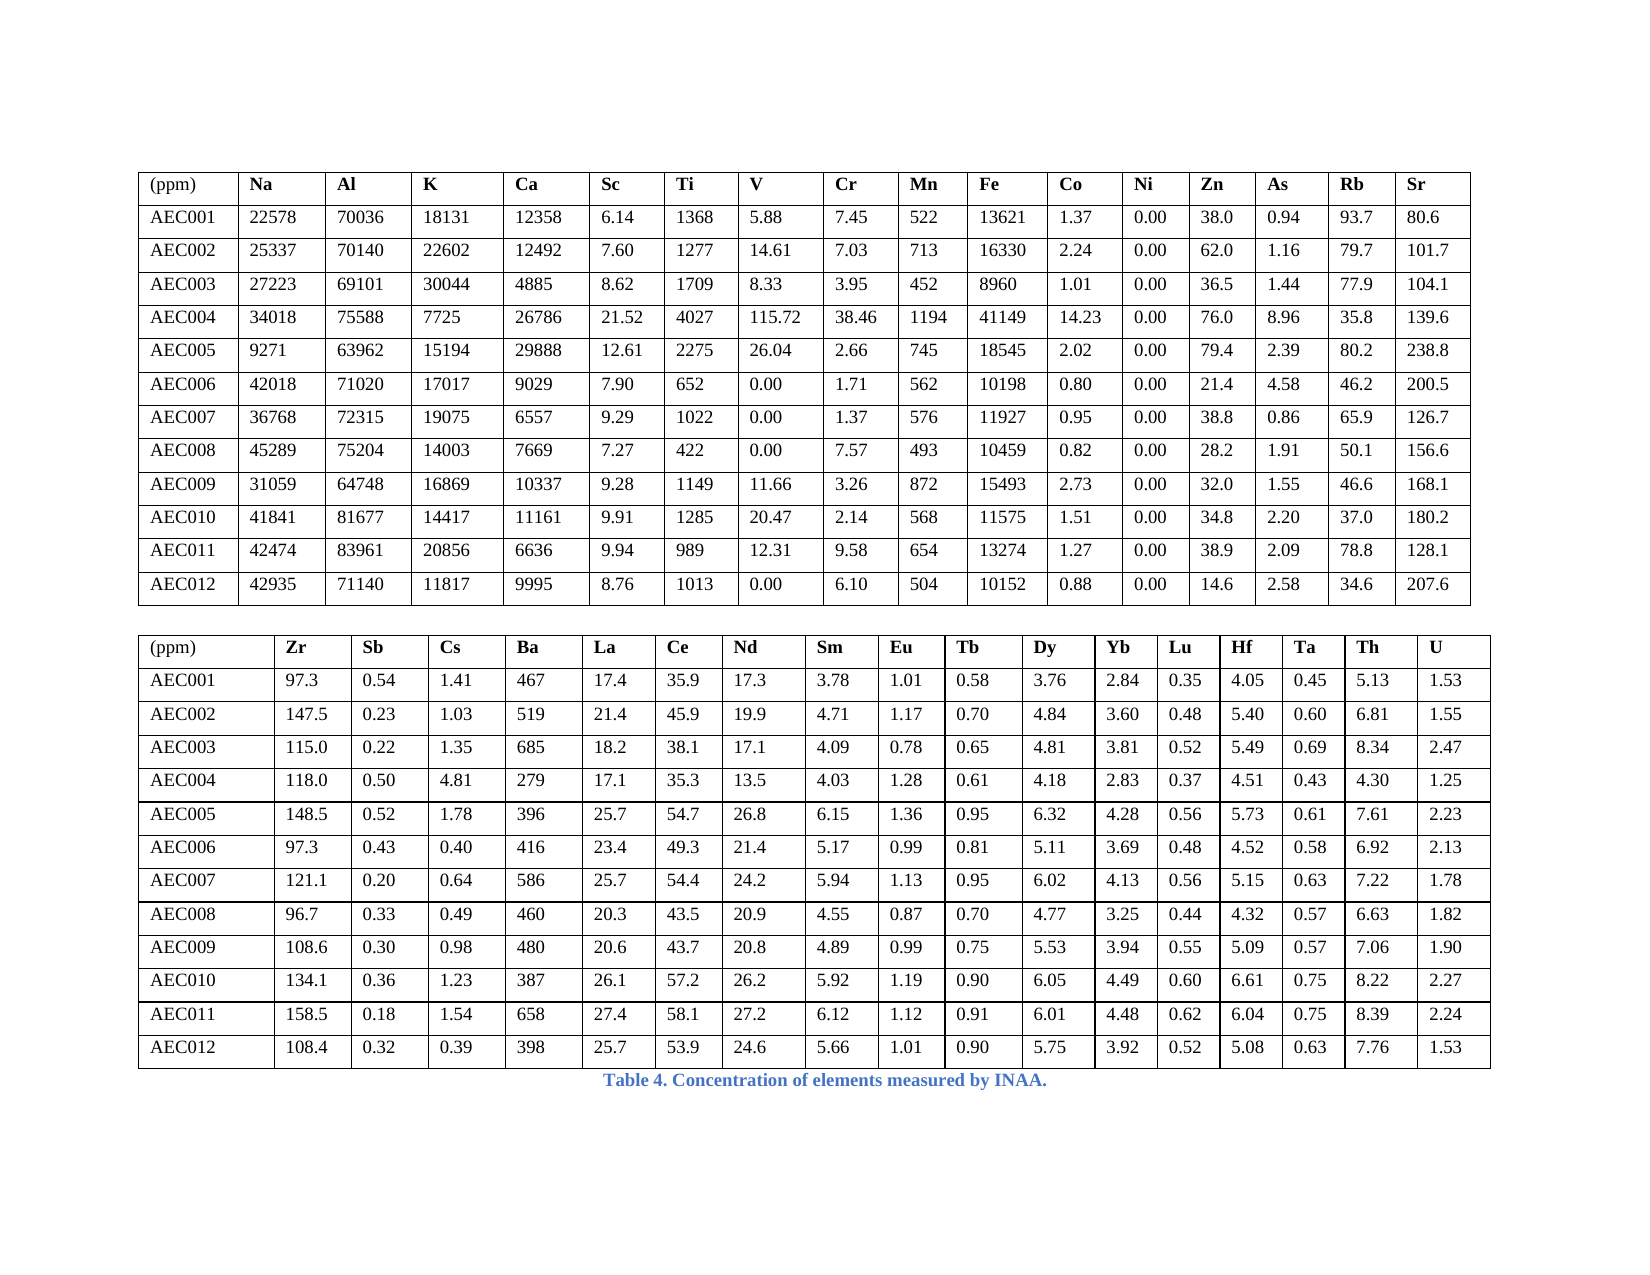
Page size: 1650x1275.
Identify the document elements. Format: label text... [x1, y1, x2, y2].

table_cell 200.5 [1396, 373, 1470, 405]
table_cell 0.82 [1048, 439, 1122, 472]
table_cell 0.43 [1283, 769, 1344, 801]
table_header Hf [1221, 636, 1282, 668]
table_cell 28.2 [1190, 439, 1255, 472]
table_cell 5.66 [806, 1036, 878, 1068]
table_cell 21.4 [583, 702, 655, 735]
table_cell 115.72 [739, 306, 823, 338]
table_cell AEC010 [139, 969, 274, 1001]
table_cell AEC008 [139, 903, 274, 935]
table_cell 18545 [968, 339, 1047, 372]
table_cell 3.60 [1096, 702, 1157, 735]
table_cell 2.20 [1256, 506, 1328, 538]
table_cell 586 [506, 869, 582, 901]
table_header Sb [352, 636, 428, 668]
table_cell 5.17 [806, 836, 878, 868]
table_cell 3.76 [1023, 669, 1094, 701]
table_cell 7.27 [590, 439, 664, 472]
table_cell 2.24 [1048, 239, 1122, 272]
table_cell 522 [899, 206, 967, 238]
table_cell 398 [506, 1036, 582, 1068]
table_cell 139.6 [1396, 306, 1470, 338]
table_cell 7.76 [1346, 1036, 1417, 1068]
table_cell 18.2 [583, 736, 655, 768]
table_header Dy [1023, 636, 1094, 668]
table_header Eu [879, 636, 944, 668]
table_cell 180.2 [1396, 506, 1470, 538]
table_cell 2275 [665, 339, 738, 372]
table_cell 128.1 [1396, 539, 1470, 572]
table_header V [739, 173, 823, 205]
table_cell 10459 [968, 439, 1047, 472]
table_cell 54.4 [656, 869, 722, 901]
table_cell 63962 [326, 339, 411, 372]
table_cell AEC001 [139, 206, 238, 238]
table_cell 0.99 [879, 836, 944, 868]
table_cell 5.08 [1221, 1036, 1282, 1068]
table_header Ni [1123, 173, 1189, 205]
table_cell 658 [506, 1003, 582, 1035]
table_cell 0.00 [1123, 439, 1189, 472]
table_cell 654 [899, 539, 967, 572]
table_cell 41841 [239, 506, 325, 538]
table_cell 2.27 [1418, 969, 1490, 1001]
table_cell 42018 [239, 373, 325, 405]
table_cell 1022 [665, 406, 738, 438]
table_cell 0.58 [946, 669, 1022, 701]
table_cell 4.77 [1023, 903, 1094, 935]
table_cell 25.7 [583, 869, 655, 901]
table_cell 25.7 [583, 1036, 655, 1068]
table_cell 17.4 [583, 669, 655, 701]
table_cell 872 [899, 473, 967, 505]
table_cell 80.2 [1329, 339, 1395, 372]
table_cell 1285 [665, 506, 738, 538]
table_cell 5.75 [1023, 1036, 1094, 1068]
table_cell 26786 [504, 306, 589, 338]
table_cell 4.58 [1256, 373, 1328, 405]
table_cell 0.62 [1158, 1003, 1219, 1035]
table_cell 29888 [504, 339, 589, 372]
table_cell 8.34 [1346, 736, 1417, 768]
table_cell 7.45 [824, 206, 898, 238]
table_cell 0.58 [1283, 836, 1344, 868]
table_cell AEC002 [139, 239, 238, 272]
table_cell 3.78 [806, 669, 878, 701]
table_cell 0.63 [1283, 869, 1344, 901]
table_cell AEC006 [139, 836, 274, 868]
table_cell 6.10 [824, 573, 898, 605]
table_cell 9029 [504, 373, 589, 405]
table_cell 7.03 [824, 239, 898, 272]
table_cell 1.01 [879, 669, 944, 701]
table_cell 26.8 [723, 803, 805, 835]
table_cell 5.53 [1023, 936, 1094, 968]
table_cell 22578 [239, 206, 325, 238]
table_cell 36768 [239, 406, 325, 438]
table_cell 6.14 [590, 206, 664, 238]
table_cell 71140 [326, 573, 411, 605]
table_header Zr [275, 636, 351, 668]
table_cell 45289 [239, 439, 325, 472]
table_cell 15493 [968, 473, 1047, 505]
table_cell 0.95 [1048, 406, 1122, 438]
table_cell 6.12 [806, 1003, 878, 1035]
table_cell 5.73 [1221, 803, 1282, 835]
table_cell 38.8 [1190, 406, 1255, 438]
table_cell 0.95 [946, 869, 1022, 901]
table_cell 0.44 [1158, 903, 1219, 935]
table_cell 2.47 [1418, 736, 1490, 768]
table_cell AEC004 [139, 306, 238, 338]
table_cell 0.75 [946, 936, 1022, 968]
table_cell 1.78 [429, 803, 505, 835]
table_header Na [239, 173, 325, 205]
table_cell AEC010 [139, 506, 238, 538]
table_cell 16869 [412, 473, 503, 505]
table_header Ti [665, 173, 738, 205]
table_cell 23.4 [583, 836, 655, 868]
table_header (ppm) [139, 636, 274, 668]
table_cell 685 [506, 736, 582, 768]
table_cell 4027 [665, 306, 738, 338]
table_cell 519 [506, 702, 582, 735]
table_cell 20.47 [739, 506, 823, 538]
table_cell 4.49 [1096, 969, 1157, 1001]
table_cell 0.49 [429, 903, 505, 935]
table_cell 562 [899, 373, 967, 405]
table_cell 1.36 [879, 803, 944, 835]
table_cell 30044 [412, 273, 503, 305]
table_cell 0.57 [1283, 936, 1344, 968]
table_cell 4.81 [1023, 736, 1094, 768]
table_cell 71020 [326, 373, 411, 405]
table_cell 6.04 [1221, 1003, 1282, 1035]
table_cell 42935 [239, 573, 325, 605]
table_cell 46.6 [1329, 473, 1395, 505]
table_cell 8.76 [590, 573, 664, 605]
table_cell 49.3 [656, 836, 722, 868]
table_cell AEC012 [139, 573, 238, 605]
table_cell 1.25 [1418, 769, 1490, 801]
table_cell 5.40 [1221, 702, 1282, 735]
table_header Yb [1096, 636, 1157, 668]
table_cell 1.71 [824, 373, 898, 405]
table_cell 493 [899, 439, 967, 472]
table_cell 70036 [326, 206, 411, 238]
table_cell 6.61 [1221, 969, 1282, 1001]
table_cell 20.9 [723, 903, 805, 935]
table_cell 6.02 [1023, 869, 1094, 901]
table_cell 22602 [412, 239, 503, 272]
table_cell 0.00 [1123, 506, 1189, 538]
table_cell 0.90 [946, 1036, 1022, 1068]
table_cell 1.55 [1418, 702, 1490, 735]
table_cell 19075 [412, 406, 503, 438]
table_cell 168.1 [1396, 473, 1470, 505]
table_cell 0.54 [352, 669, 428, 701]
table_cell 989 [665, 539, 738, 572]
table_cell 576 [899, 406, 967, 438]
table_cell 4.28 [1096, 803, 1157, 835]
table_cell 452 [899, 273, 967, 305]
table_cell 9.28 [590, 473, 664, 505]
table_cell 16330 [968, 239, 1047, 272]
table_cell 4.51 [1221, 769, 1282, 801]
text Table 4. Concentration of elements measured by INAA. [150, 1069, 1500, 1091]
table_cell 0.78 [879, 736, 944, 768]
table_cell 1.82 [1418, 903, 1490, 935]
table_header Sm [806, 636, 878, 668]
table_cell 65.9 [1329, 406, 1395, 438]
table_cell 1368 [665, 206, 738, 238]
table_cell 2.66 [824, 339, 898, 372]
table_cell 126.7 [1396, 406, 1470, 438]
table_cell 4.84 [1023, 702, 1094, 735]
table_header Rb [1329, 173, 1395, 205]
table_cell 6.05 [1023, 969, 1094, 1001]
table_cell 20.8 [723, 936, 805, 968]
table_cell 27.2 [723, 1003, 805, 1035]
table_cell 17.1 [723, 736, 805, 768]
table_cell 96.7 [275, 903, 351, 935]
table_cell 1.51 [1048, 506, 1122, 538]
table_cell 0.88 [1048, 573, 1122, 605]
table_cell 0.56 [1158, 869, 1219, 901]
table_cell 7.60 [590, 239, 664, 272]
table_cell 62.0 [1190, 239, 1255, 272]
table_cell 13621 [968, 206, 1047, 238]
table_cell 26.2 [723, 969, 805, 1001]
table_cell 6.63 [1346, 903, 1417, 935]
table_cell 38.46 [824, 306, 898, 338]
table_cell 2.14 [824, 506, 898, 538]
table_cell 0.00 [1123, 339, 1189, 372]
table_cell 81677 [326, 506, 411, 538]
table_cell 1709 [665, 273, 738, 305]
table_cell 1.01 [1048, 273, 1122, 305]
table_cell 6.92 [1346, 836, 1417, 868]
table_cell 31059 [239, 473, 325, 505]
table_cell 0.70 [946, 903, 1022, 935]
table_cell 38.1 [656, 736, 722, 768]
table_header K [412, 173, 503, 205]
table_cell 4.89 [806, 936, 878, 968]
table_cell 2.84 [1096, 669, 1157, 701]
table_cell 75204 [326, 439, 411, 472]
table_cell 36.5 [1190, 273, 1255, 305]
table_cell 1.90 [1418, 936, 1490, 968]
table_cell 10337 [504, 473, 589, 505]
table_cell 9271 [239, 339, 325, 372]
table_cell 9.29 [590, 406, 664, 438]
table_cell 148.5 [275, 803, 351, 835]
table_cell 58.1 [656, 1003, 722, 1035]
table_cell 0.70 [946, 702, 1022, 735]
table_cell 0.95 [946, 803, 1022, 835]
table_header Nd [723, 636, 805, 668]
table_cell 70140 [326, 239, 411, 272]
table_cell 41149 [968, 306, 1047, 338]
table_header Th [1346, 636, 1417, 668]
table_cell 97.3 [275, 669, 351, 701]
table_cell 3.25 [1096, 903, 1157, 935]
table_cell 115.0 [275, 736, 351, 768]
table_cell 104.1 [1396, 273, 1470, 305]
table_cell 8.39 [1346, 1003, 1417, 1035]
table_cell 75588 [326, 306, 411, 338]
table_cell 64748 [326, 473, 411, 505]
table_cell 11927 [968, 406, 1047, 438]
table_cell 8.62 [590, 273, 664, 305]
table_cell 1.01 [879, 1036, 944, 1068]
table_cell 93.7 [1329, 206, 1395, 238]
table_cell 0.40 [429, 836, 505, 868]
table_cell 0.00 [739, 439, 823, 472]
table_cell 77.9 [1329, 273, 1395, 305]
table_cell 2.09 [1256, 539, 1328, 572]
table_cell 0.39 [429, 1036, 505, 1068]
table_cell 1.53 [1418, 669, 1490, 701]
table_cell 35.3 [656, 769, 722, 801]
table_cell 50.1 [1329, 439, 1395, 472]
table_cell AEC005 [139, 339, 238, 372]
table_cell 69101 [326, 273, 411, 305]
table_cell 1.53 [1418, 1036, 1490, 1068]
table_cell 0.00 [1123, 206, 1189, 238]
table_cell 3.94 [1096, 936, 1157, 968]
table_cell 2.02 [1048, 339, 1122, 372]
table_cell 76.0 [1190, 306, 1255, 338]
table_header Ta [1283, 636, 1344, 668]
table_cell 43.7 [656, 936, 722, 968]
table_cell 8.22 [1346, 969, 1417, 1001]
table_cell 0.75 [1283, 1003, 1344, 1035]
table_header Zn [1190, 173, 1255, 205]
table_cell 5.13 [1346, 669, 1417, 701]
table_cell 3.81 [1096, 736, 1157, 768]
table_cell 0.55 [1158, 936, 1219, 968]
table_cell 8.96 [1256, 306, 1328, 338]
table_cell 2.13 [1418, 836, 1490, 868]
table_cell 6.81 [1346, 702, 1417, 735]
table_cell 0.64 [429, 869, 505, 901]
table_cell 34018 [239, 306, 325, 338]
table_cell 2.39 [1256, 339, 1328, 372]
table_cell 80.6 [1396, 206, 1470, 238]
table_cell 147.5 [275, 702, 351, 735]
table_cell 1.23 [429, 969, 505, 1001]
table_cell 0.00 [1123, 539, 1189, 572]
table_cell 0.99 [879, 936, 944, 968]
table_cell 14417 [412, 506, 503, 538]
table_cell 0.52 [1158, 736, 1219, 768]
table_cell 38.9 [1190, 539, 1255, 572]
table_header Fe [968, 173, 1047, 205]
table_cell 4.55 [806, 903, 878, 935]
table_cell 396 [506, 803, 582, 835]
table_cell 0.52 [1158, 1036, 1219, 1068]
table_cell AEC006 [139, 373, 238, 405]
table_cell 0.00 [739, 373, 823, 405]
table_cell 1.41 [429, 669, 505, 701]
table_cell 0.33 [352, 903, 428, 935]
table_cell 57.2 [656, 969, 722, 1001]
table_cell 1149 [665, 473, 738, 505]
table_cell 1.13 [879, 869, 944, 901]
table_cell 21.52 [590, 306, 664, 338]
table_cell 0.00 [1123, 306, 1189, 338]
table_cell 25.7 [583, 803, 655, 835]
table_cell 0.60 [1158, 969, 1219, 1001]
table_header (ppm) [139, 173, 238, 205]
table_cell 0.00 [1123, 406, 1189, 438]
table_cell 10152 [968, 573, 1047, 605]
table_cell 54.7 [656, 803, 722, 835]
table_header Ca [504, 173, 589, 205]
table_cell 5.88 [739, 206, 823, 238]
table_cell AEC002 [139, 702, 274, 735]
table_header Al [326, 173, 411, 205]
table_cell 101.7 [1396, 239, 1470, 272]
table_cell 15194 [412, 339, 503, 372]
table_cell 422 [665, 439, 738, 472]
table_cell 4.09 [806, 736, 878, 768]
table_cell 0.37 [1158, 769, 1219, 801]
table_cell 1.78 [1418, 869, 1490, 901]
table_cell 14.61 [739, 239, 823, 272]
table_cell 0.00 [739, 573, 823, 605]
table_cell 79.4 [1190, 339, 1255, 372]
table_cell 6.15 [806, 803, 878, 835]
table_cell 2.23 [1418, 803, 1490, 835]
table_cell 2.73 [1048, 473, 1122, 505]
table_cell 108.6 [275, 936, 351, 968]
table_cell 6636 [504, 539, 589, 572]
table_header Cs [429, 636, 505, 668]
table_cell 17017 [412, 373, 503, 405]
table_cell 9.94 [590, 539, 664, 572]
table_cell 1.55 [1256, 473, 1328, 505]
table_cell 5.11 [1023, 836, 1094, 868]
table_cell 38.0 [1190, 206, 1255, 238]
table_cell 53.9 [656, 1036, 722, 1068]
table_header Co [1048, 173, 1122, 205]
table_cell 387 [506, 969, 582, 1001]
table_cell AEC008 [139, 439, 238, 472]
table_cell 20.6 [583, 936, 655, 968]
table_cell 1.17 [879, 702, 944, 735]
table_cell 11.66 [739, 473, 823, 505]
table_cell 0.91 [946, 1003, 1022, 1035]
table_cell AEC003 [139, 736, 274, 768]
table_cell 279 [506, 769, 582, 801]
table_cell 24.6 [723, 1036, 805, 1068]
table_cell AEC012 [139, 1036, 274, 1068]
table_cell AEC011 [139, 1003, 274, 1035]
table_cell 0.18 [352, 1003, 428, 1035]
table_cell 1277 [665, 239, 738, 272]
table_cell 42474 [239, 539, 325, 572]
table_cell 1.35 [429, 736, 505, 768]
table_cell 4.32 [1221, 903, 1282, 935]
table_cell 13.5 [723, 769, 805, 801]
table_header Cr [824, 173, 898, 205]
table_header U [1418, 636, 1490, 668]
table_cell 0.61 [1283, 803, 1344, 835]
table_cell 17.1 [583, 769, 655, 801]
table_cell 4.03 [806, 769, 878, 801]
table_cell 5.92 [806, 969, 878, 1001]
table_cell 1194 [899, 306, 967, 338]
table_cell 3.69 [1096, 836, 1157, 868]
table_cell 0.75 [1283, 969, 1344, 1001]
table_cell 13274 [968, 539, 1047, 572]
table_cell 4.48 [1096, 1003, 1157, 1035]
table_cell 35.9 [656, 669, 722, 701]
table_cell 7.90 [590, 373, 664, 405]
table_cell 467 [506, 669, 582, 701]
table_cell 1.28 [879, 769, 944, 801]
table_cell 9.91 [590, 506, 664, 538]
table_cell 0.30 [352, 936, 428, 968]
table_cell 7.57 [824, 439, 898, 472]
table_cell 1.12 [879, 1003, 944, 1035]
table_cell 0.32 [352, 1036, 428, 1068]
table_cell 0.65 [946, 736, 1022, 768]
table_cell 97.3 [275, 836, 351, 868]
table_cell 79.7 [1329, 239, 1395, 272]
table_cell 0.00 [1123, 373, 1189, 405]
table_cell AEC001 [139, 669, 274, 701]
table_cell 713 [899, 239, 967, 272]
table_header As [1256, 173, 1328, 205]
table_cell 1.27 [1048, 539, 1122, 572]
table_cell AEC005 [139, 803, 274, 835]
table_cell 8.33 [739, 273, 823, 305]
table_cell 2.24 [1418, 1003, 1490, 1035]
table_cell 1.37 [824, 406, 898, 438]
table_cell 1.37 [1048, 206, 1122, 238]
table_cell 0.00 [1123, 573, 1189, 605]
table_cell 460 [506, 903, 582, 935]
table_cell 416 [506, 836, 582, 868]
table_cell 134.1 [275, 969, 351, 1001]
table_cell 1.54 [429, 1003, 505, 1035]
table_cell 568 [899, 506, 967, 538]
table_cell 156.6 [1396, 439, 1470, 472]
table_cell 12.61 [590, 339, 664, 372]
table_cell 0.52 [352, 803, 428, 835]
table_cell 4.52 [1221, 836, 1282, 868]
table_cell 24.2 [723, 869, 805, 901]
table_cell 0.90 [946, 969, 1022, 1001]
table_cell 504 [899, 573, 967, 605]
table_cell 37.0 [1329, 506, 1395, 538]
table_cell 46.2 [1329, 373, 1395, 405]
table_cell 0.98 [429, 936, 505, 968]
table_header Sc [590, 173, 664, 205]
table_cell 18131 [412, 206, 503, 238]
table_cell 5.94 [806, 869, 878, 901]
table_cell 0.45 [1283, 669, 1344, 701]
table_cell 26.04 [739, 339, 823, 372]
table_cell 4.81 [429, 769, 505, 801]
table_cell 1013 [665, 573, 738, 605]
table_cell 11575 [968, 506, 1047, 538]
table_cell 0.00 [1123, 273, 1189, 305]
table_cell 25337 [239, 239, 325, 272]
table_cell 6.32 [1023, 803, 1094, 835]
table_cell 238.8 [1396, 339, 1470, 372]
table_cell 72315 [326, 406, 411, 438]
table_cell 7725 [412, 306, 503, 338]
table_cell 3.92 [1096, 1036, 1157, 1068]
table_cell 1.03 [429, 702, 505, 735]
table_header Lu [1158, 636, 1219, 668]
table_cell 7669 [504, 439, 589, 472]
table_cell 652 [665, 373, 738, 405]
table_cell 0.60 [1283, 702, 1344, 735]
table_cell 34.6 [1329, 573, 1395, 605]
table_cell 2.58 [1256, 573, 1328, 605]
table_cell 207.6 [1396, 573, 1470, 605]
table_cell AEC009 [139, 936, 274, 968]
table_cell 21.4 [1190, 373, 1255, 405]
table_cell 27.4 [583, 1003, 655, 1035]
table_cell 10198 [968, 373, 1047, 405]
table_cell 12492 [504, 239, 589, 272]
table_cell 0.69 [1283, 736, 1344, 768]
table_cell 0.81 [946, 836, 1022, 868]
table_cell 32.0 [1190, 473, 1255, 505]
table_cell 0.00 [739, 406, 823, 438]
table_cell 14.6 [1190, 573, 1255, 605]
table_cell 108.4 [275, 1036, 351, 1068]
table_cell 45.9 [656, 702, 722, 735]
table_cell 745 [899, 339, 967, 372]
table_cell AEC007 [139, 869, 274, 901]
table_cell 12.31 [739, 539, 823, 572]
table_cell 43.5 [656, 903, 722, 935]
table_cell 14003 [412, 439, 503, 472]
table_cell 0.23 [352, 702, 428, 735]
table_cell 1.16 [1256, 239, 1328, 272]
table_header Sr [1396, 173, 1470, 205]
table_header Ba [506, 636, 582, 668]
table_cell 11817 [412, 573, 503, 605]
table_cell 19.9 [723, 702, 805, 735]
table_cell 4.18 [1023, 769, 1094, 801]
table_cell AEC004 [139, 769, 274, 801]
table_cell 0.22 [352, 736, 428, 768]
table_cell 0.94 [1256, 206, 1328, 238]
table_cell 27223 [239, 273, 325, 305]
table_cell 0.61 [946, 769, 1022, 801]
table_cell 0.86 [1256, 406, 1328, 438]
table_cell 0.35 [1158, 669, 1219, 701]
table_cell 118.0 [275, 769, 351, 801]
table_cell 5.09 [1221, 936, 1282, 968]
table_cell 0.36 [352, 969, 428, 1001]
table_cell 480 [506, 936, 582, 968]
table_cell 7.61 [1346, 803, 1417, 835]
table_cell 21.4 [723, 836, 805, 868]
table_cell 35.8 [1329, 306, 1395, 338]
table_cell 3.95 [824, 273, 898, 305]
table_cell 9.58 [824, 539, 898, 572]
table_cell 6.01 [1023, 1003, 1094, 1035]
table_cell 1.19 [879, 969, 944, 1001]
table_cell 83961 [326, 539, 411, 572]
table_cell 0.57 [1283, 903, 1344, 935]
table_cell 1.44 [1256, 273, 1328, 305]
table_cell 2.83 [1096, 769, 1157, 801]
table_cell 0.63 [1283, 1036, 1344, 1068]
table_cell AEC003 [139, 273, 238, 305]
table_cell AEC007 [139, 406, 238, 438]
table_cell 78.8 [1329, 539, 1395, 572]
table_cell 0.20 [352, 869, 428, 901]
table_cell 0.48 [1158, 702, 1219, 735]
table_cell 7.06 [1346, 936, 1417, 968]
table_cell 0.87 [879, 903, 944, 935]
table_cell 158.5 [275, 1003, 351, 1035]
table_cell 14.23 [1048, 306, 1122, 338]
table_cell 0.43 [352, 836, 428, 868]
table_cell 8960 [968, 273, 1047, 305]
table_cell 12358 [504, 206, 589, 238]
table_cell 121.1 [275, 869, 351, 901]
table_cell AEC009 [139, 473, 238, 505]
table_cell 0.00 [1123, 473, 1189, 505]
table_header Tb [946, 636, 1022, 668]
table_cell 17.3 [723, 669, 805, 701]
table_cell 0.56 [1158, 803, 1219, 835]
table_cell 5.49 [1221, 736, 1282, 768]
table_cell 1.91 [1256, 439, 1328, 472]
table_cell 4.71 [806, 702, 878, 735]
table_cell 9995 [504, 573, 589, 605]
table_cell 26.1 [583, 969, 655, 1001]
table_header Mn [899, 173, 967, 205]
table_header Ce [656, 636, 722, 668]
table_cell 4.30 [1346, 769, 1417, 801]
table_cell 6557 [504, 406, 589, 438]
table_cell 4885 [504, 273, 589, 305]
table_cell 0.50 [352, 769, 428, 801]
table_cell 3.26 [824, 473, 898, 505]
table_cell 5.15 [1221, 869, 1282, 901]
table_cell 11161 [504, 506, 589, 538]
table_cell 7.22 [1346, 869, 1417, 901]
table_cell 0.00 [1123, 239, 1189, 272]
table_cell 34.8 [1190, 506, 1255, 538]
table_cell 20.3 [583, 903, 655, 935]
table_cell 4.13 [1096, 869, 1157, 901]
table_header La [583, 636, 655, 668]
table_cell 0.48 [1158, 836, 1219, 868]
table_cell 0.80 [1048, 373, 1122, 405]
table_cell AEC011 [139, 539, 238, 572]
table_cell 20856 [412, 539, 503, 572]
table_cell 4.05 [1221, 669, 1282, 701]
